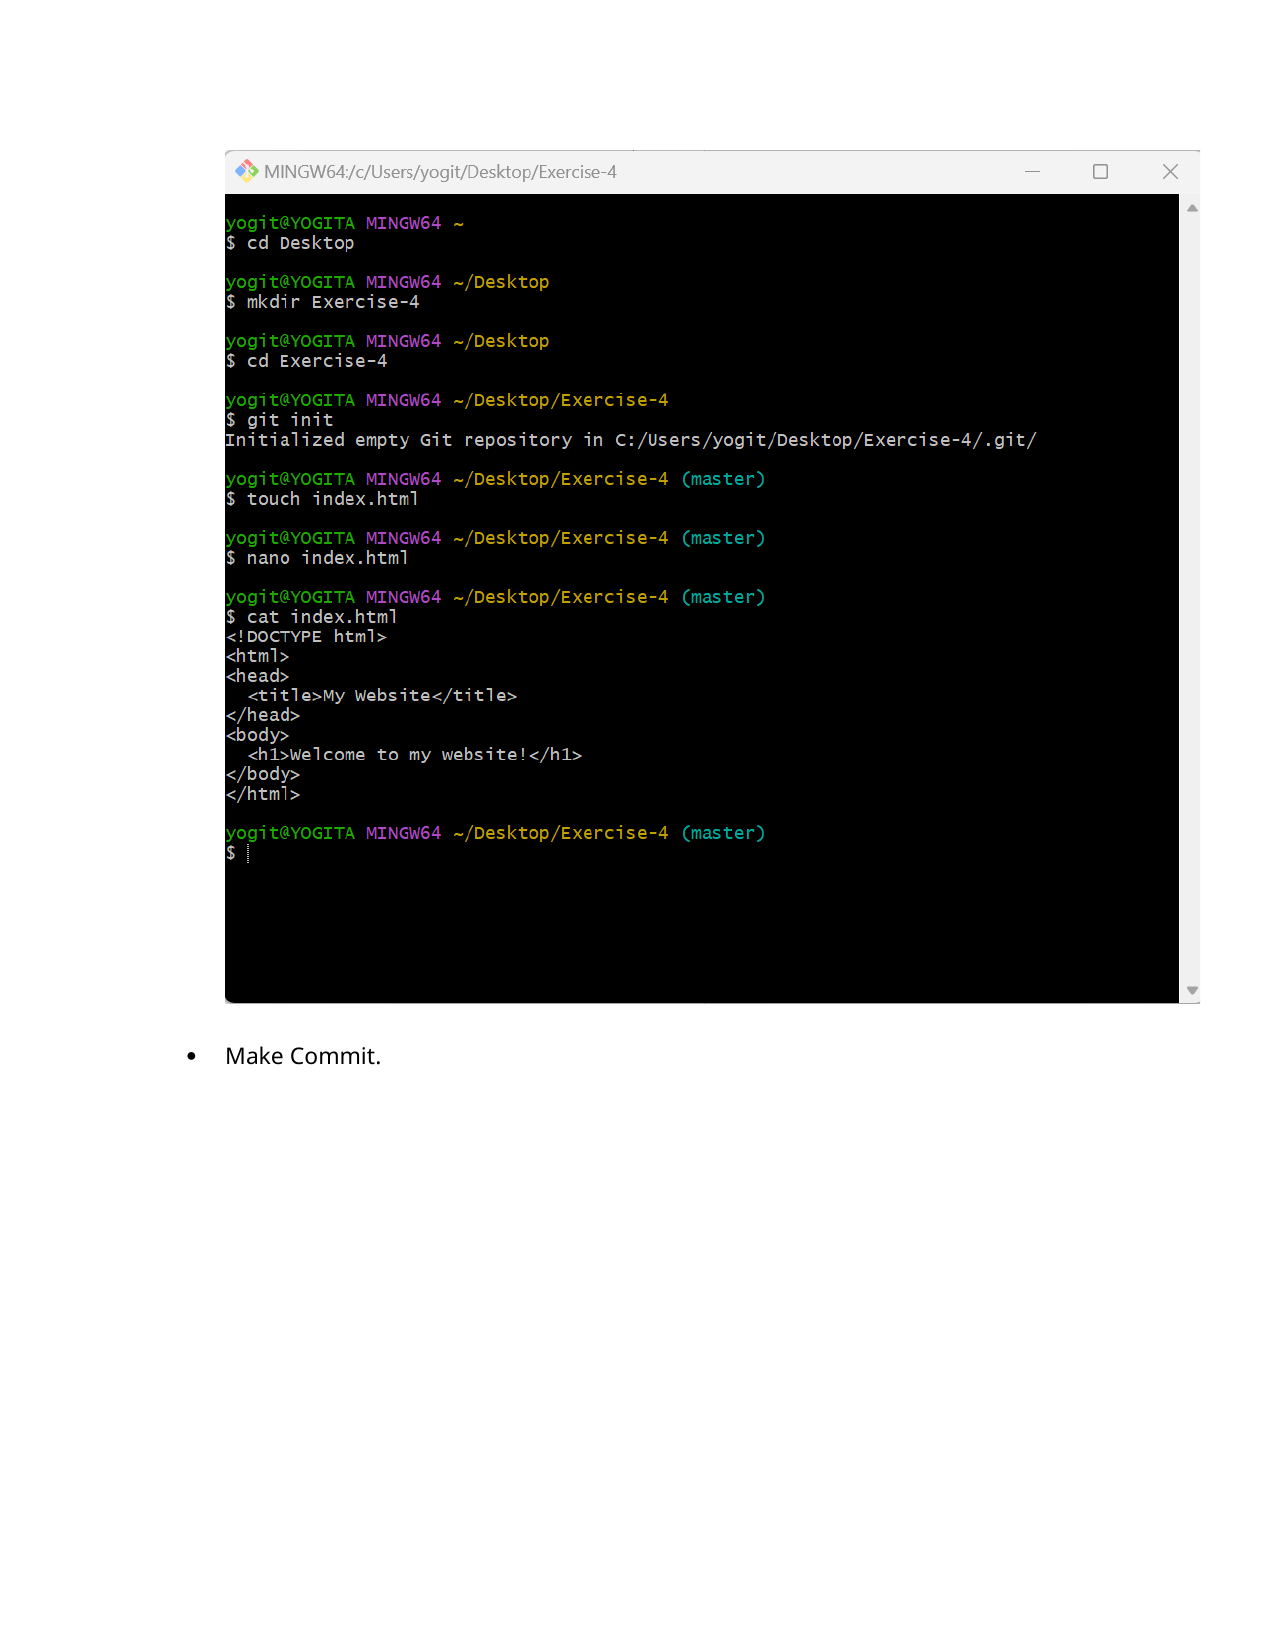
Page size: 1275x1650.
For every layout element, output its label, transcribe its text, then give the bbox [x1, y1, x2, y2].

list Make Commit. [187, 1040, 1125, 1072]
picture [225, 150, 1200, 1004]
